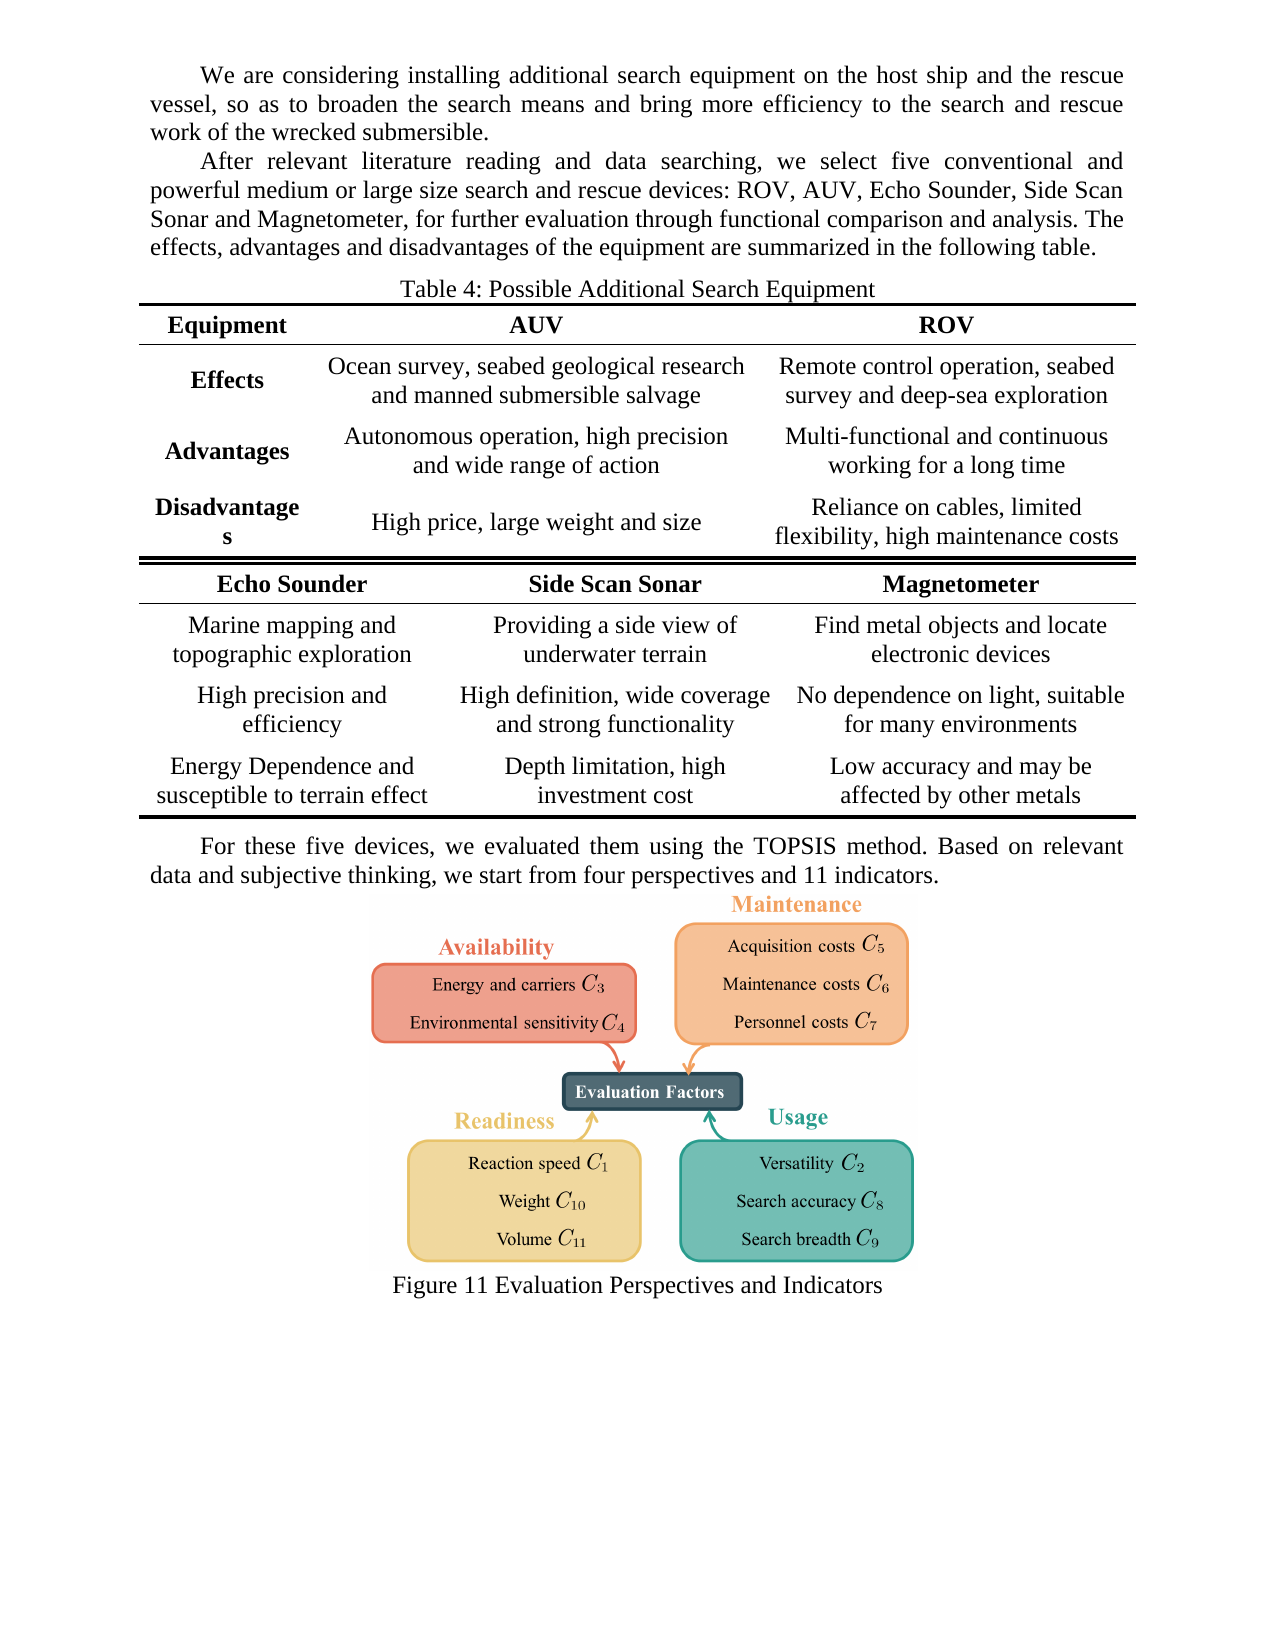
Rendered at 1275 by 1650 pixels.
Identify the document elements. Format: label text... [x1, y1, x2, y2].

table_cell Find metal objects and locate electronic devices [785, 604, 1136, 674]
table_cell Depth limitation, high investment cost [445, 745, 785, 815]
table_cell Low accuracy and may be affected by other metals [785, 745, 1136, 815]
table_cell High definition, wide coverage and strong functionality [445, 674, 785, 744]
table_cell Advantages [139, 415, 315, 486]
table_cell High price, large weight and size [315, 486, 757, 556]
table_cell High precision and efficiency [139, 674, 445, 744]
table_cell Remote control operation, seabed survey and deep-sea exploration [757, 345, 1136, 415]
text After relevant literature reading and data searching, we select five conventional and powerful medium or large size search and rescue devices: ROV, AUV, Echo Sounder, Side Scan Sonar and Magnetometer, for further evaluation through functional comparison and analysis. The effects, advantages and disadvantages of the equipment are summarized in the following table. [150, 146, 1125, 261]
text We are considering installing additional search equipment on the host ship and the rescue vessel, so as to broaden the search means and bring more efficiency to the search and rescue work of the wrecked submersible. [150, 60, 1125, 146]
text For these five devices, we evaluated them using the TOPSIS method. Based on relevant data and subjective thinking, we start from four perspectives and 11 indicators. [150, 831, 1125, 888]
table_cell No dependence on light, suitable for many environments [785, 674, 1136, 744]
table_cell Reliance on cables, limited flexibility, high maintenance costs [757, 486, 1136, 556]
table_cell Multi-functional and continuous working for a long time [757, 415, 1136, 486]
table_cell Effects [139, 345, 315, 415]
table_header Echo Sounder [139, 565, 445, 603]
text Table 4: Possible Additional Search Equipment [150, 274, 1125, 302]
table_header ROV [757, 306, 1136, 344]
table_header Magnetometer [785, 565, 1136, 603]
table_cell Providing a side view of underwater terrain [445, 604, 785, 674]
table_header Side Scan Sonar [445, 565, 785, 603]
table_cell Energy Dependence and susceptible to terrain effect [139, 745, 445, 815]
table_cell Autonomous operation, high precision and wide range of action [315, 415, 757, 486]
table_cell Disadvantages [139, 486, 315, 556]
table_header AUV [315, 306, 757, 344]
table_header Equipment [139, 306, 315, 344]
picture [368, 894, 919, 1271]
table_cell Marine mapping and topographic exploration [139, 604, 445, 674]
table_cell Ocean survey, seabed geological research and manned submersible salvage [315, 345, 757, 415]
